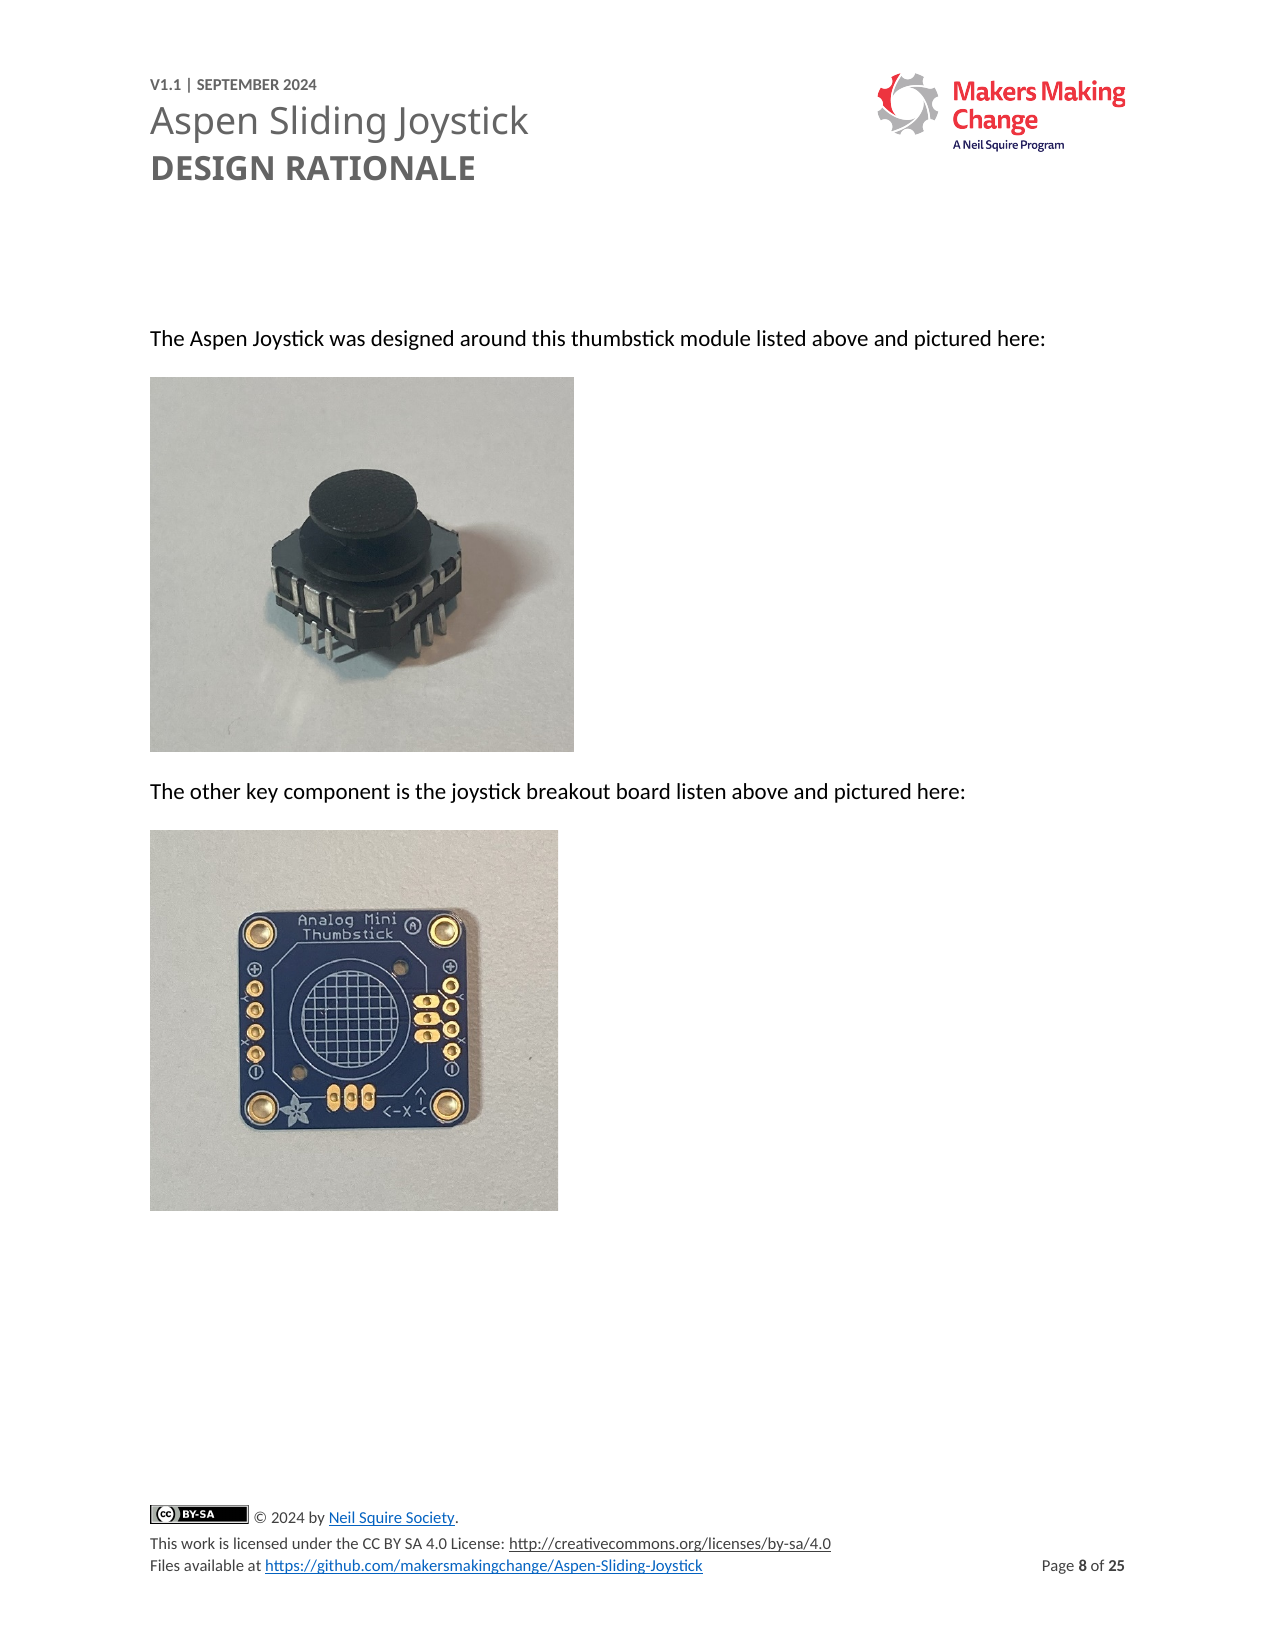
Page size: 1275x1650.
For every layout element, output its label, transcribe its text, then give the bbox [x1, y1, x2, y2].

text The Aspen Joystick was designed around this thumbstick module listed above and pictured here: [150, 324, 1125, 353]
text The other key component is the joystick breakout board listen above and pictured here: [150, 777, 1125, 805]
picture [150, 1505, 249, 1524]
picture [150, 377, 574, 752]
picture [150, 830, 559, 1211]
picture [877, 73, 1125, 152]
